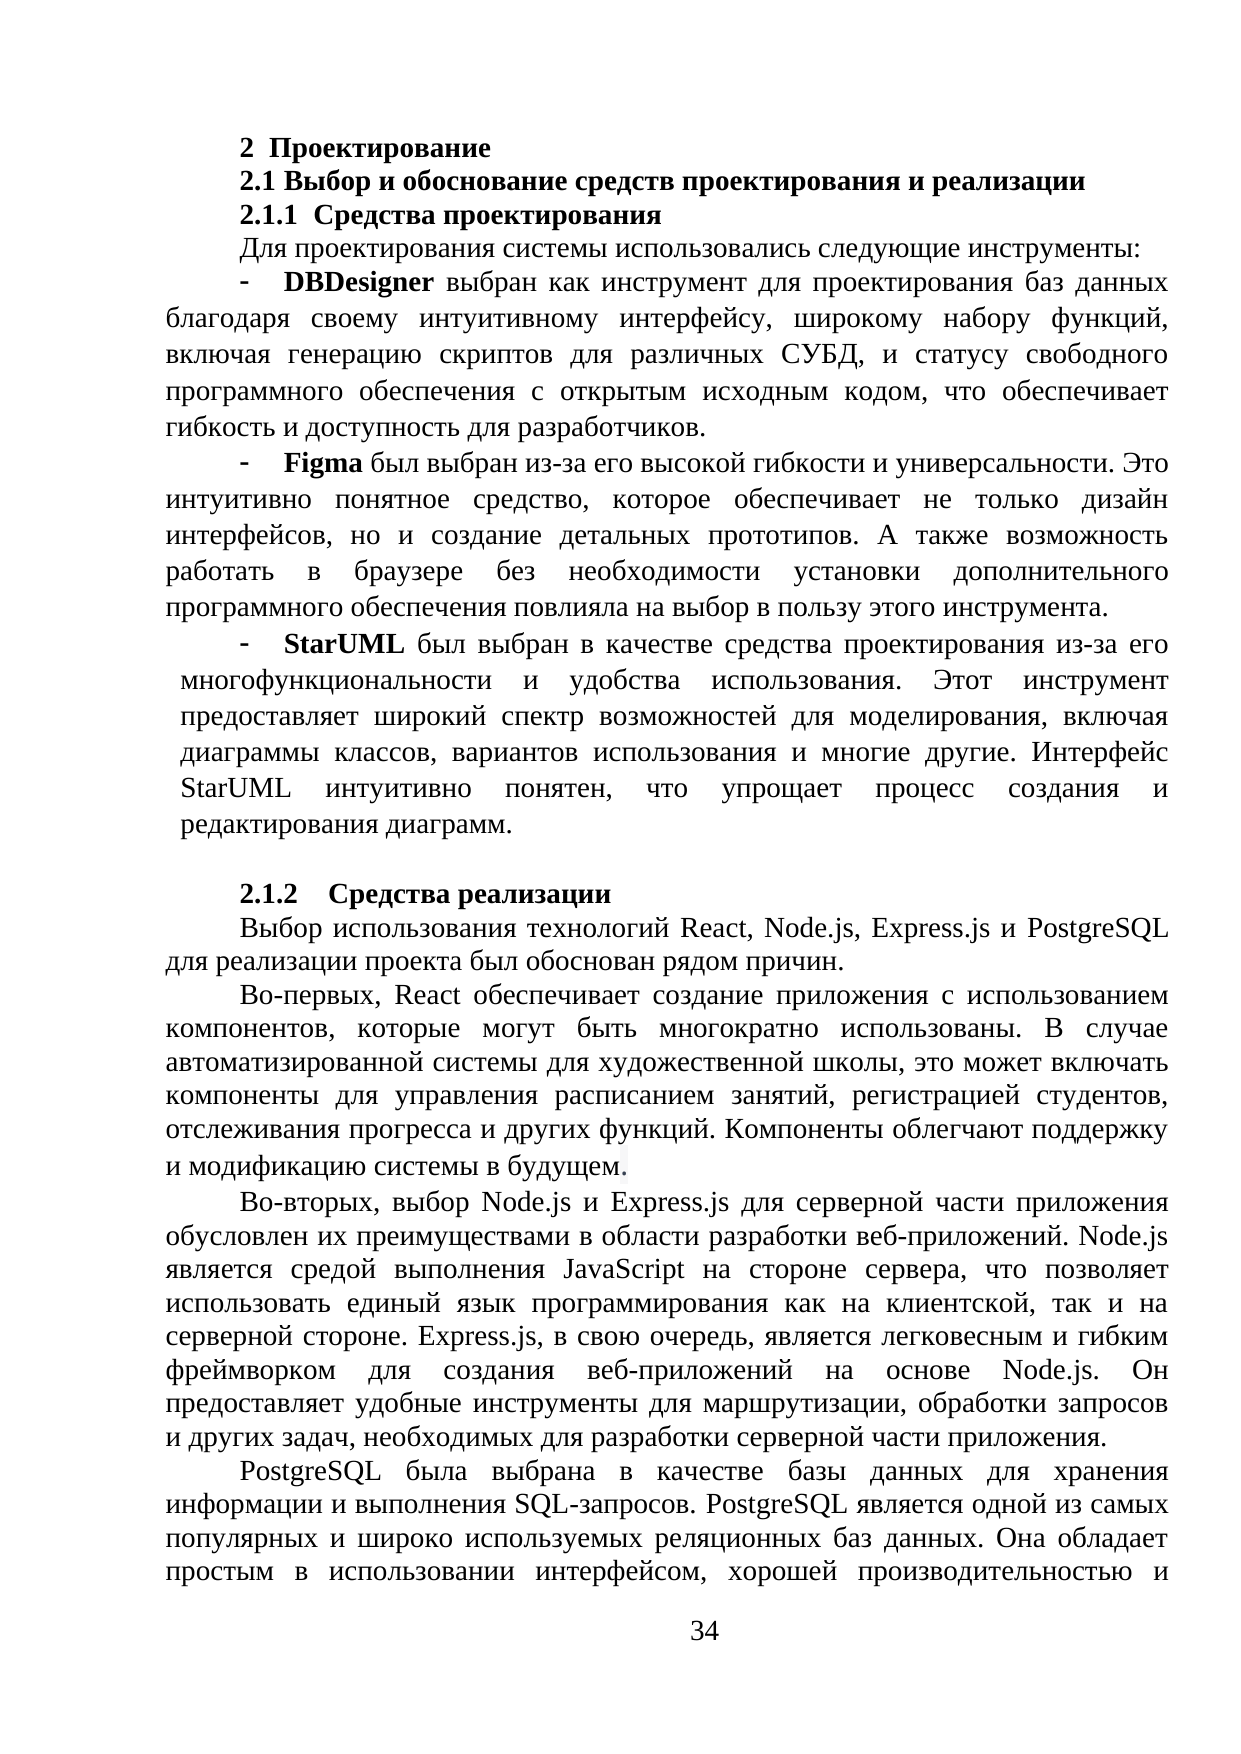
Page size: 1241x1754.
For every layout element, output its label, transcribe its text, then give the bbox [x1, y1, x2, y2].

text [165, 1453, 1169, 1587]
text Во-вторых, выбор Node.js и Express.js для серверной части приложения обусловлен их преимуществами в области разработки веб-приложений. Node.js является средой выполнения JavaScript на стороне сервера, что позволяет использовать единый язык программирования как на клиентской, так и на серверной стороне. Express.js, в свою очередь, является легковесным и гибким фреймворком для создания веб-приложений на основе Node.js. Он предоставляет удобные инструменты для маршрутизации, обработки запросов и других задач, необходимых для разработки серверной части приложения. [165, 1184, 1169, 1453]
text Выбор использования технологий React, Node.js, Express.js и PostgreSQL для реализации проекта был обоснован рядом причин. [165, 910, 1169, 977]
list DBDesigner выбран как инструмент для проектирования баз данных благодаря своему интуитивному интерфейсу, широкому набору функций, включая генерацию скриптов для различных СУБД, и статусу свободного программного обеспечения с открытым исходным кодом, что обеспечивает гибкость и доступность для разработчиков. [165, 264, 1169, 442]
subtitle Средства проектирования [239, 197, 1169, 231]
list Figma был выбран из-за его высокой гибкости и универсальности. Это интуитивно понятное средство, которое обеспечивает не только дизайн интерфейсов, но и создание детальных прототипов. А также возможность работать в браузере без необходимости установки дополнительного программного обеспечения повлияла на выбор в пользу этого инструмента. [165, 445, 1169, 623]
text Во-первых, React обеспечивает создание приложения с использованием компонентов, которые могут быть многократно использованы. В случае автоматизированной системы для художественной школы, это может включать компоненты для управления расписанием занятий, регистрацией студентов, отслеживания прогресса и других функций. Компоненты облегчают поддержку и модификацию системы в будущем. [165, 977, 1169, 1184]
subtitle Проектирование [239, 130, 1169, 163]
subtitle Средства реализации [239, 876, 1169, 910]
list StarUML был выбран в качестве средства проектирования из-за его многофункциональности и удобства использования. Этот инструмент предоставляет широкий спектр возможностей для моделирования, включая диаграммы классов, вариантов использования и многие другие. Интерфейс StarUML интуитивно понятен, что упрощает процесс создания и редактирования диаграмм. [180, 626, 1169, 840]
subtitle Выбор и обоснование средств проектирования и реализации [239, 163, 1169, 197]
text Для проектирования системы использовались следующие инструменты: [165, 231, 1169, 264]
